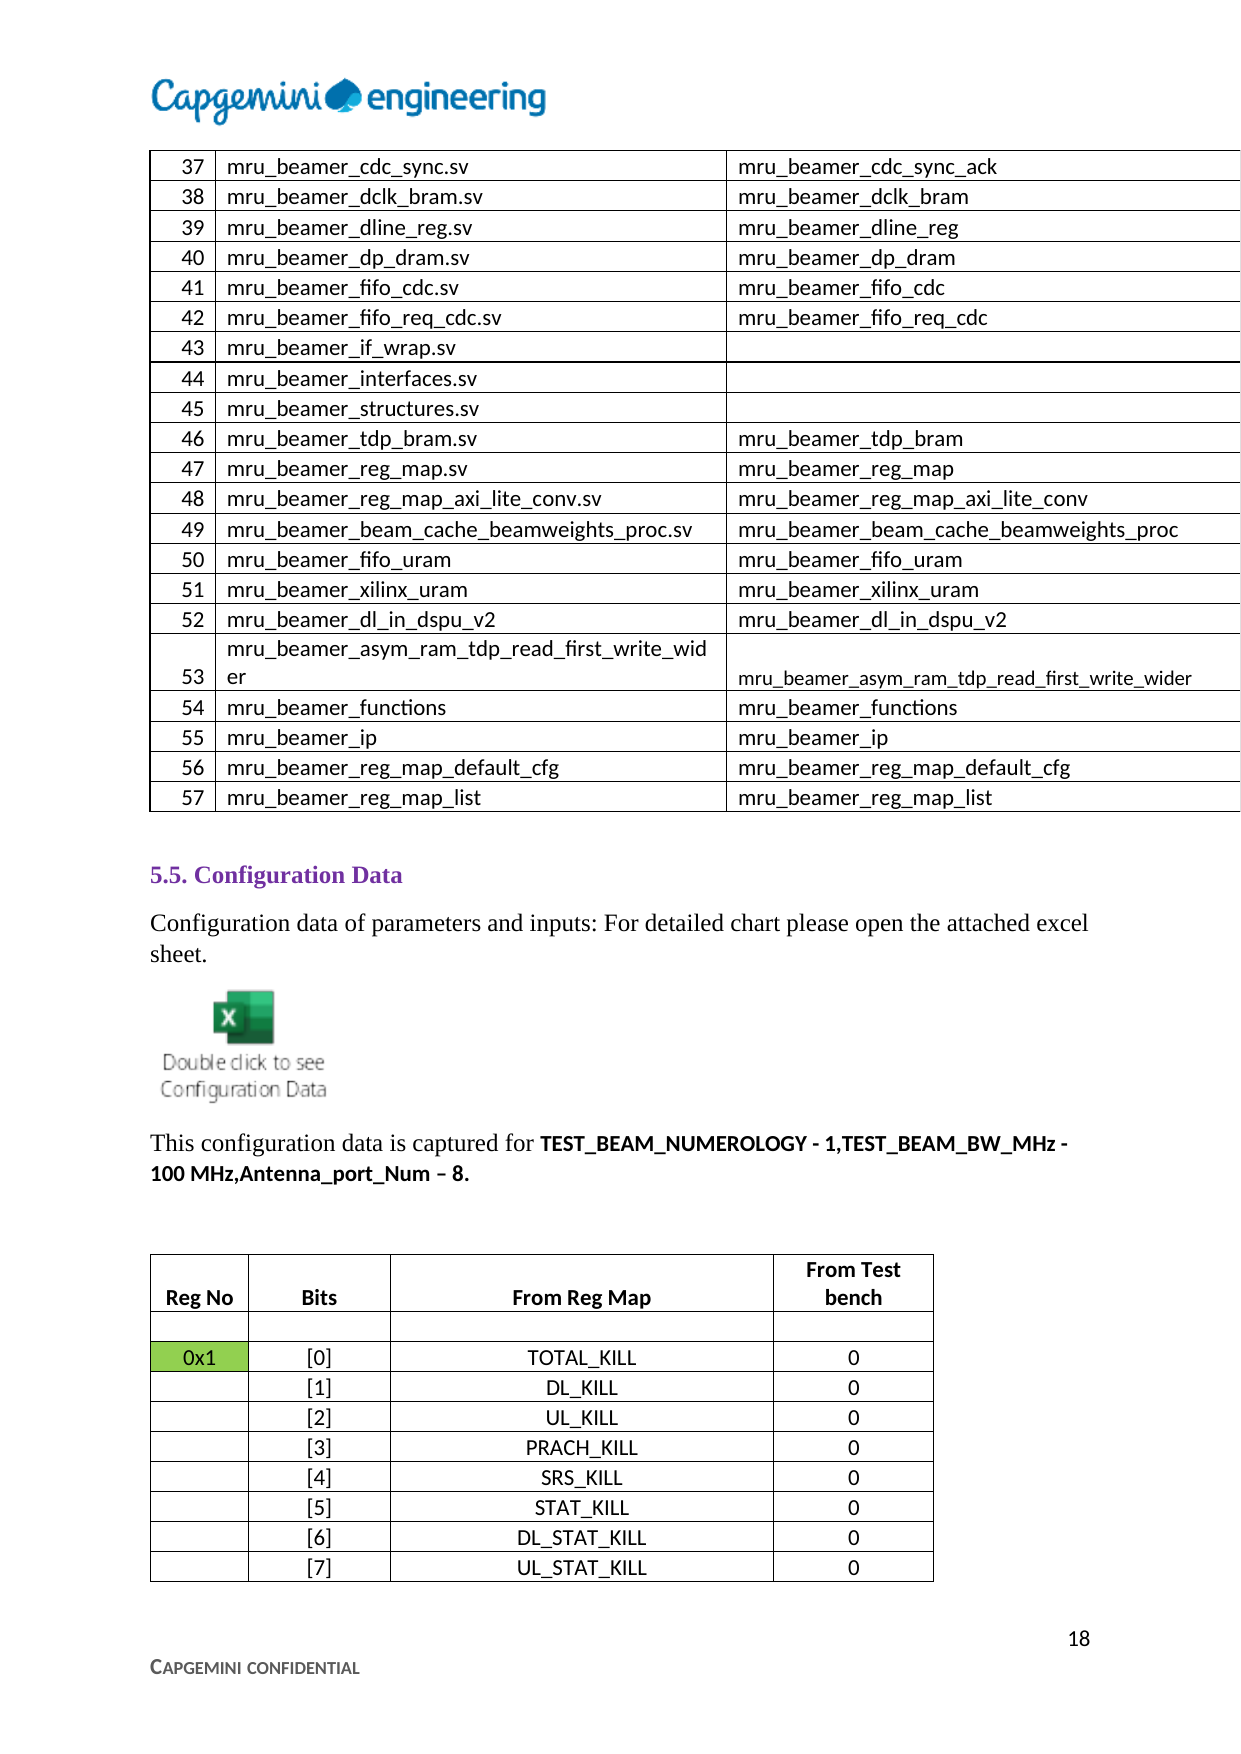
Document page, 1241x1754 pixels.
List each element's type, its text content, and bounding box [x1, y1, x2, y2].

table_cell 0 [774, 1402, 933, 1431]
table_cell mru_beamer_cdc_sync_ack [727, 151, 1240, 180]
table_cell [151, 1492, 248, 1521]
table_cell mru_beamer_tdp_bram.sv [216, 423, 726, 452]
table_cell 53 [151, 634, 215, 690]
picture [150, 73, 555, 135]
table_cell [727, 332, 1240, 361]
table_cell mru_beamer_beam_cache_beamweights_proc [727, 514, 1240, 543]
table_cell mru_beamer_fifo_req_cdc [727, 302, 1240, 331]
table_cell 40 [151, 242, 215, 271]
table_cell [151, 1522, 248, 1551]
table_cell DL_STAT_KILL [391, 1522, 773, 1551]
table_cell mru_beamer_reg_map_axi_lite_conv [727, 483, 1240, 512]
table_cell mru_beamer_dclk_bram [727, 181, 1240, 210]
table_cell mru_beamer_fifo_uram [216, 544, 726, 573]
table_cell [774, 1312, 933, 1341]
table_cell 47 [151, 453, 215, 482]
table_cell 42 [151, 302, 215, 331]
table_cell TOTAL_KILL [391, 1342, 773, 1371]
table_cell mru_beamer_fifo_cdc.sv [216, 272, 726, 301]
table_cell mru_beamer_ip [216, 722, 726, 751]
table_cell 49 [151, 514, 215, 543]
table_cell 0 [774, 1492, 933, 1521]
table_cell [727, 363, 1240, 392]
table_cell [151, 1552, 248, 1581]
table_cell [6] [249, 1522, 390, 1551]
table_cell 48 [151, 483, 215, 512]
table_cell mru_beamer_reg_map.sv [216, 453, 726, 482]
table_cell 0 [774, 1432, 933, 1461]
table_header Bits [249, 1255, 390, 1311]
table_cell mru_beamer_reg_map_list [216, 782, 726, 811]
table_cell [727, 393, 1240, 422]
table_cell mru_beamer_beam_cache_beamweights_proc.sv [216, 514, 726, 543]
table_cell [0] [249, 1342, 390, 1371]
table_cell [249, 1312, 390, 1341]
table_cell STAT_KILL [391, 1492, 773, 1521]
table_cell mru_beamer_if_wrap.sv [216, 332, 726, 361]
table_cell 43 [151, 332, 215, 361]
table_cell [151, 1312, 248, 1341]
table_cell mru_beamer_xilinx_uram [216, 574, 726, 603]
table_cell PRACH_KILL [391, 1432, 773, 1461]
table_cell mru_beamer_reg_map_list [727, 782, 1240, 811]
table_cell [1] [249, 1372, 390, 1401]
table_cell 0 [774, 1552, 933, 1581]
table_cell 0 [774, 1462, 933, 1491]
table_cell mru_beamer_fifo_req_cdc.sv [216, 302, 726, 331]
table_cell mru_beamer_dp_dram.sv [216, 242, 726, 271]
table_header From Reg Map [391, 1255, 773, 1311]
table_cell 37 [151, 151, 215, 180]
table_cell [3] [249, 1432, 390, 1461]
table_cell [7] [249, 1552, 390, 1581]
table_cell 55 [151, 722, 215, 751]
table_cell 50 [151, 544, 215, 573]
table_cell [4] [249, 1462, 390, 1491]
table_cell 45 [151, 393, 215, 422]
table_cell SRS_KILL [391, 1462, 773, 1491]
table_cell UL_STAT_KILL [391, 1552, 773, 1581]
table_cell 0x1 [151, 1342, 248, 1371]
text This configuration data is captured for TEST_BEAM_NUMEROLOGY - 1,TEST_BEAM_BW_MHz - 100 MHz,Antenna_port_Num – 8. [150, 1128, 1090, 1187]
table_cell mru_beamer_fifo_uram [727, 544, 1240, 573]
table_cell [151, 1432, 248, 1461]
table_cell [391, 1312, 773, 1341]
table_cell mru_beamer_dp_dram [727, 242, 1240, 271]
table_cell mru_beamer_reg_map_axi_lite_conv.sv [216, 483, 726, 512]
table_cell mru_beamer_fifo_cdc [727, 272, 1240, 301]
table_cell mru_beamer_dline_reg [727, 211, 1240, 241]
table_cell mru_beamer_structures.sv [216, 393, 726, 422]
table_cell 51 [151, 574, 215, 603]
table_cell 54 [151, 691, 215, 721]
table_cell 41 [151, 272, 215, 301]
table_cell mru_beamer_reg_map [727, 453, 1240, 482]
table_cell mru_beamer_reg_map_default_cfg [216, 752, 726, 781]
table_cell mru_beamer_functions [727, 691, 1240, 721]
table_cell mru_beamer_reg_map_default_cfg [727, 752, 1240, 781]
text 5.5. Configuration Data [150, 860, 1090, 889]
table_cell mru_beamer_asym_ram_tdp_read_first_write_wider [216, 634, 726, 690]
table_cell [5] [249, 1492, 390, 1521]
table_cell 52 [151, 604, 215, 633]
table_cell 57 [151, 782, 215, 811]
table_cell 0 [774, 1342, 933, 1371]
table_cell 56 [151, 752, 215, 781]
table_cell mru_beamer_cdc_sync.sv [216, 151, 726, 180]
table_cell 46 [151, 423, 215, 452]
table_cell 0 [774, 1522, 933, 1551]
table_header Reg No [151, 1255, 248, 1311]
table_cell 38 [151, 181, 215, 210]
table_cell mru_beamer_xilinx_uram [727, 574, 1240, 603]
table_cell mru_beamer_tdp_bram [727, 423, 1240, 452]
table_cell [151, 1462, 248, 1491]
table_cell mru_beamer_dl_in_dspu_v2 [216, 604, 726, 633]
table_cell mru_beamer_asym_ram_tdp_read_first_write_wider [727, 634, 1240, 690]
table_cell mru_beamer_functions [216, 691, 726, 721]
table_cell mru_beamer_dline_reg.sv [216, 211, 726, 241]
table_cell [151, 1402, 248, 1431]
table_cell mru_beamer_interfaces.sv [216, 363, 726, 392]
table_cell mru_beamer_dclk_bram.sv [216, 181, 726, 210]
table_cell [151, 1372, 248, 1401]
table_header From Test bench [774, 1255, 933, 1311]
table_cell DL_KILL [391, 1372, 773, 1401]
text Configuration data of parameters and inputs: For detailed chart please open the attached excel sheet. [150, 908, 1090, 967]
table_cell mru_beamer_dl_in_dspu_v2 [727, 604, 1240, 633]
table_cell 0 [774, 1372, 933, 1401]
table_cell 39 [151, 211, 215, 241]
table_cell 44 [151, 363, 215, 392]
table_cell mru_beamer_ip [727, 722, 1240, 751]
table_cell UL_KILL [391, 1402, 773, 1431]
table_cell [2] [249, 1402, 390, 1431]
